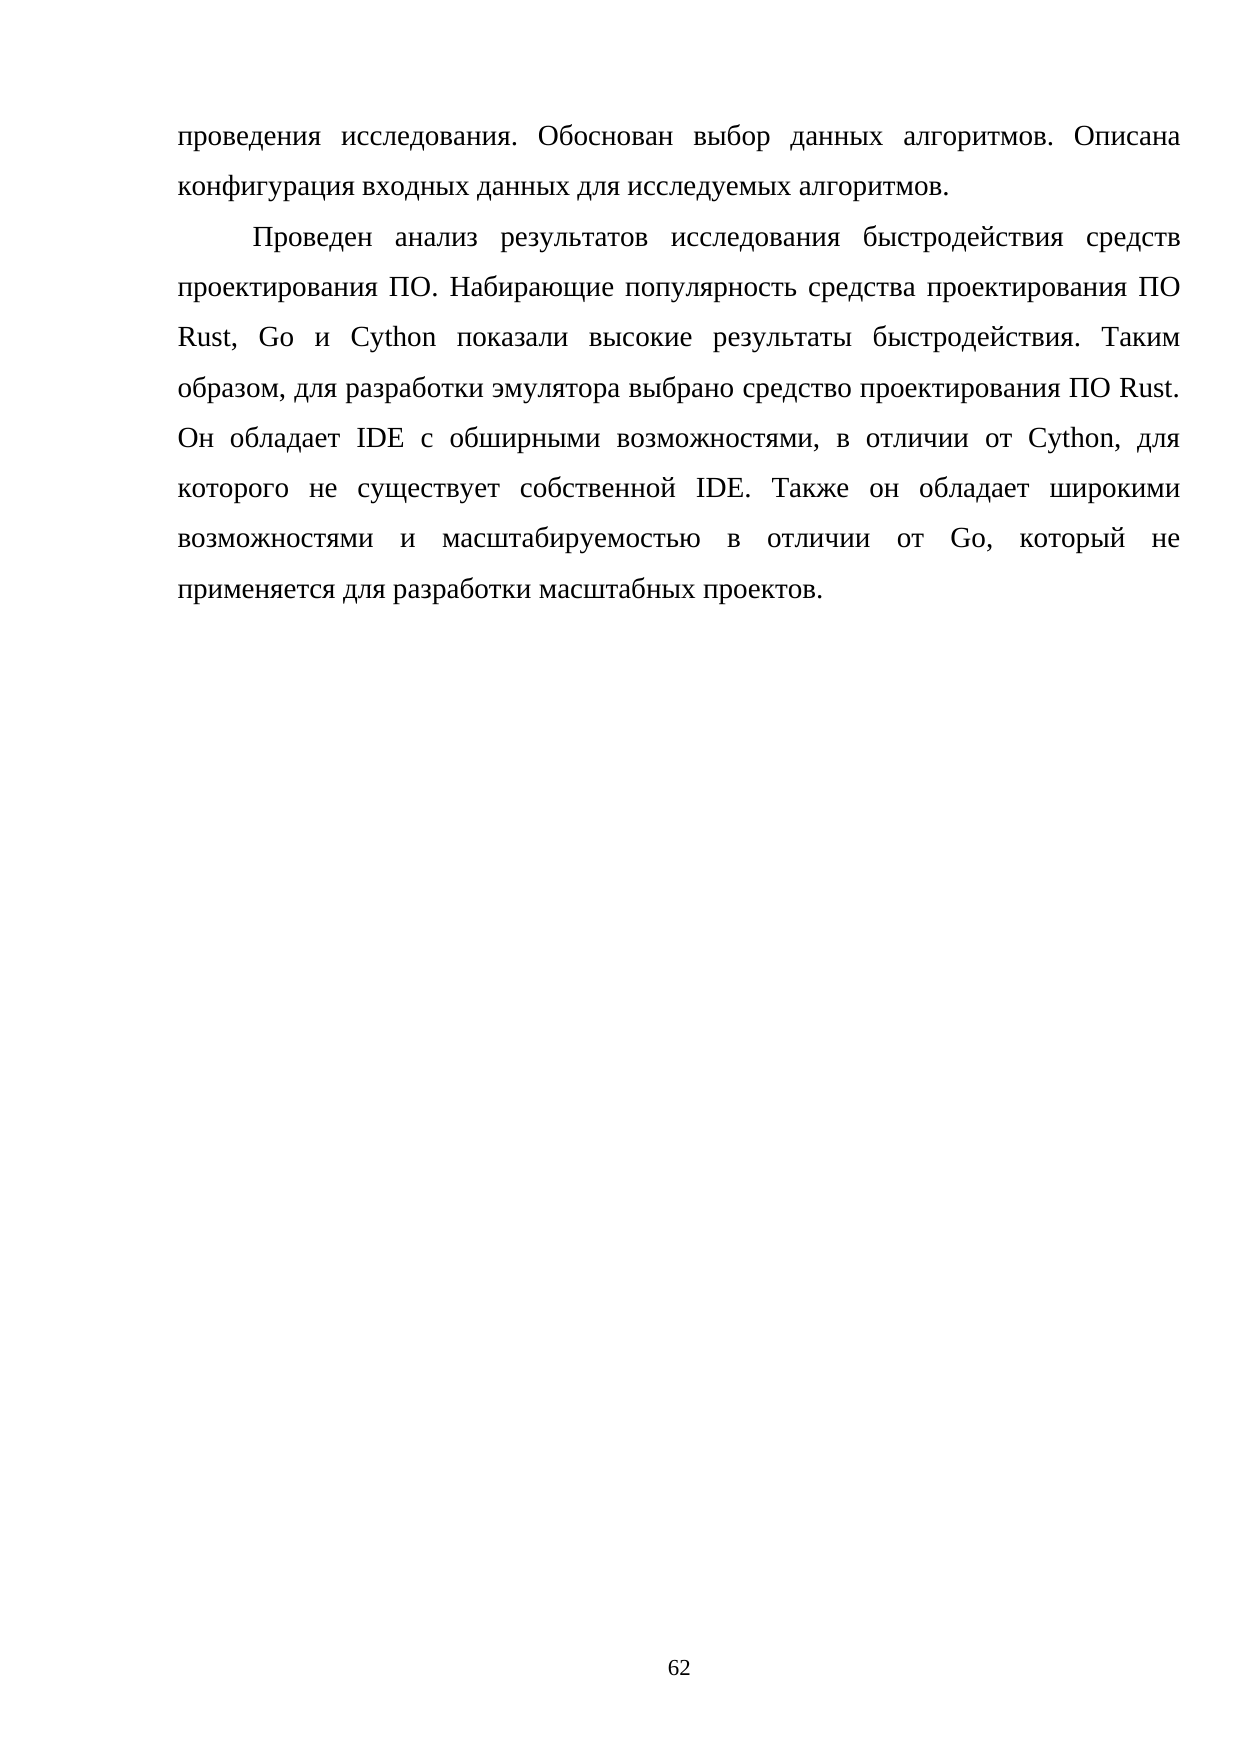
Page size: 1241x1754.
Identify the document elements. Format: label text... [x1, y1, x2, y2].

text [177, 118, 1181, 202]
text Проведен анализ результатов исследования быстродействия средств проектирования ПО. Набирающие популярность средства проектирования ПО Rust, Go и Cython показали высокие результаты быстродействия. Таким образом, для разработки эмулятора выбрано средство проектирования ПО Rust. Он обладает IDE с обширными возможностями, в отличии от Cython, для которого не существует собственной IDE. Также он обладает широкими возможностями и масштабируемостью в отличии от Go, который не применяется для разработки масштабных проектов. [177, 219, 1181, 604]
